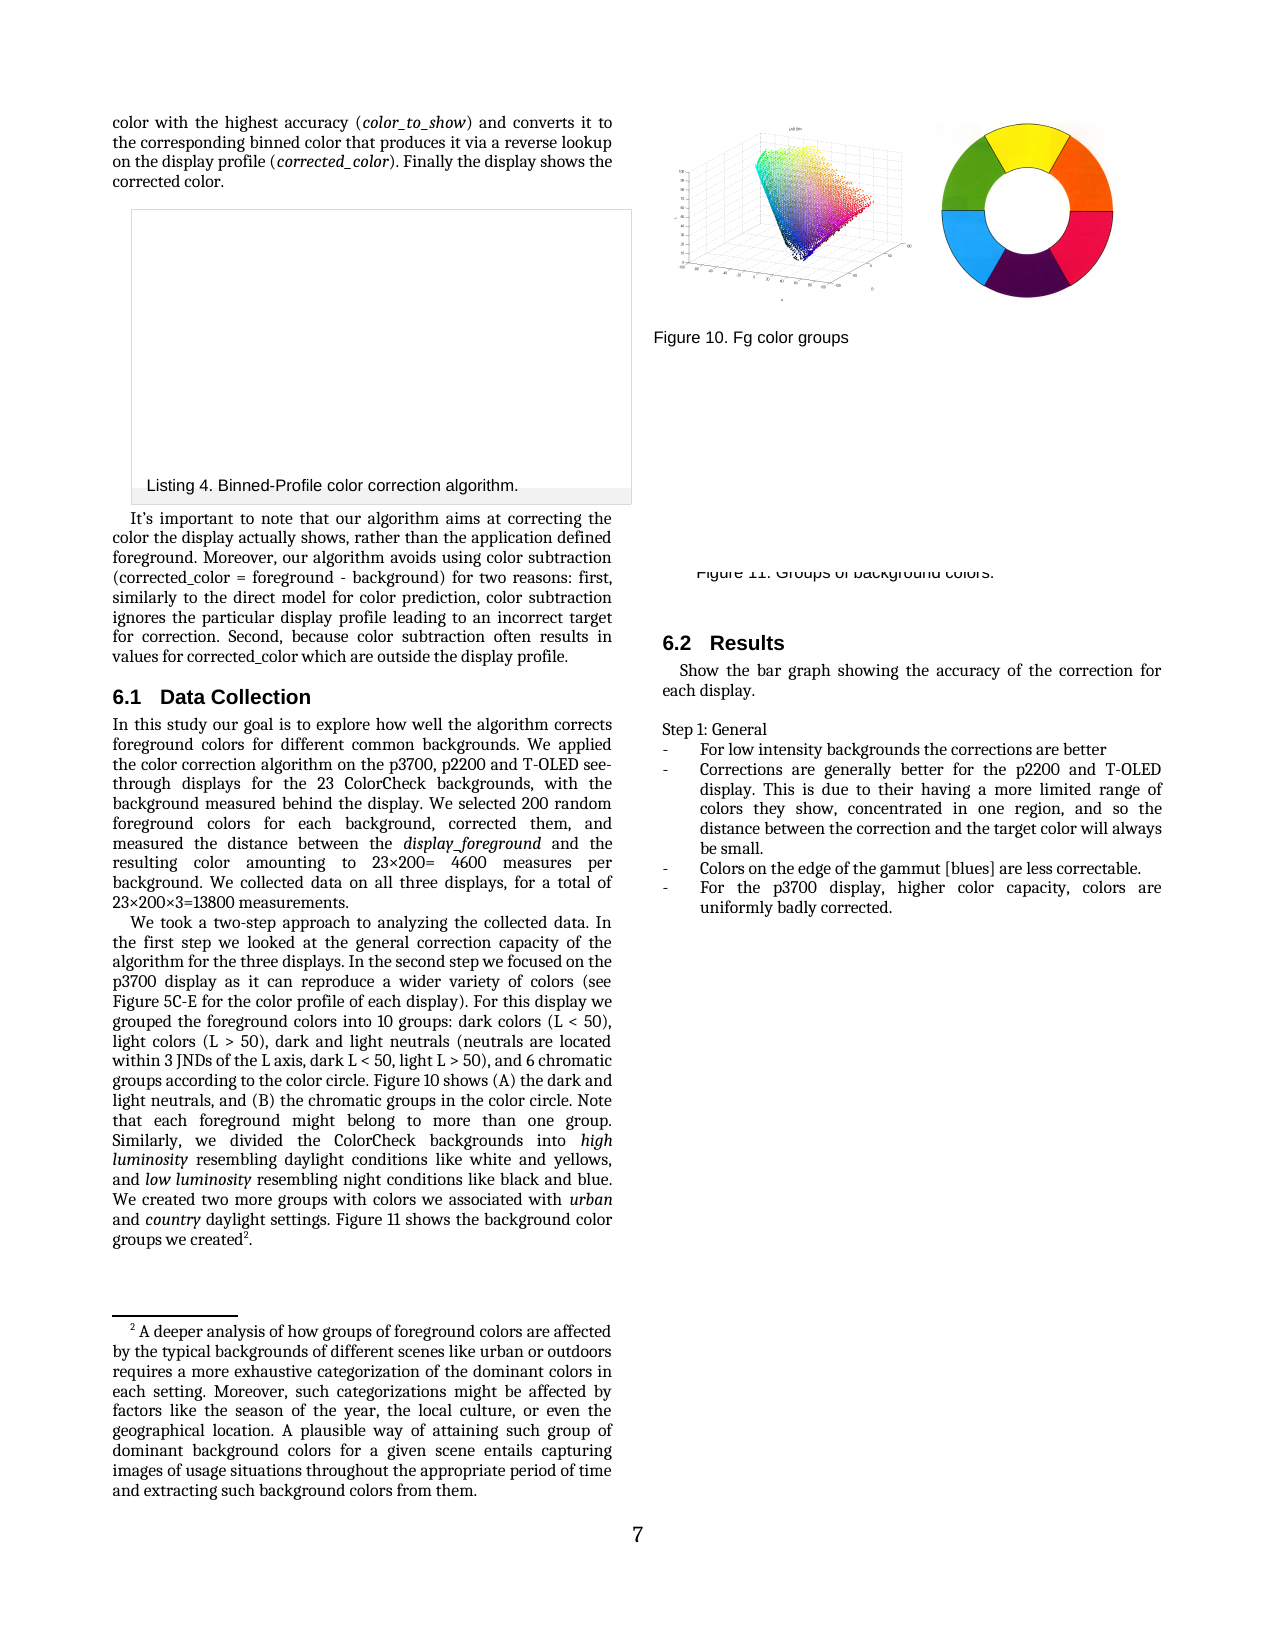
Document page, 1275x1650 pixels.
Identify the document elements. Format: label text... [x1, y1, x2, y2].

subtitle Data Collection [112, 687, 613, 708]
picture [653, 120, 1128, 303]
text Step 1: General [662, 720, 1162, 739]
subtitle Results [662, 633, 1162, 654]
list For low intensity backgrounds the corrections are better [662, 739, 1162, 759]
text It’s important to note that our algorithm aims at correcting the color the display actually shows, rather than the application defined foreground. Moreover, our algorithm avoids using color subtraction (corrected_color = foreground - background) for two reasons: first, similarly to the direct model for color prediction, color subtraction ignores the particular display profile leading to an incorrect target for correction. Second, because color subtraction often results in values for corrected_color which are outside the display profile. [112, 508, 613, 667]
text Show the bar graph showing the accuracy of the correction for each display. [662, 660, 1162, 700]
text In this study our goal is to explore how well the algorithm corrects foreground colors for different common backgrounds. We applied the color correction algorithm on the p3700, p2200 and T-OLED see-through displays for the 23 ColorCheck backgrounds, with the background measured behind the display. We selected 200 random foreground colors for each background, corrected them, and measured the distance between the display_foreground and the resulting color amounting to 23×200= 4600 measures per background. We collected data on all three displays, for a total of 23×200×3=13800 measurements. [112, 714, 613, 912]
text We took a two-step approach to analyzing the collected data. In the first step we looked at the general correction capacity of the algorithm for the three displays. In the second step we focused on the p3700 display as it can reproduce a wider variety of colors (see Figure 5C-E for the color profile of each display). For this display we grouped the foreground colors into 10 groups: dark colors (L < 50), light colors (L > 50), dark and light neutrals (neutrals are located within 3 JNDs of the L axis, dark L < 50, light L > 50), and 6 chromatic groups according to the color circle. Figure 10 shows (A) the dark and light neutrals, and (B) the chromatic groups in the color circle. Note that each foreground might belong to more than one group. Similarly, we divided the ColorCheck backgrounds into high luminosity resembling daylight conditions like white and yellows, and low luminosity resembling night conditions like black and blue. We created two more groups with colors we associated with urban and country daylight settings. Figure 11 shows the background color groups we created. [112, 912, 613, 1249]
list Colors on the edge of the gammut [blues] are less correctable. [662, 858, 1162, 878]
list Corrections are generally better for the p2200 and T-OLED display. This is due to their having a more limited range of colors they show, concentrated in one region, and so the distance between the correction and the target color will always be small. [662, 759, 1162, 858]
list For the p3700 display, higher color capacity, colors are uniformly badly corrected. [662, 878, 1162, 918]
